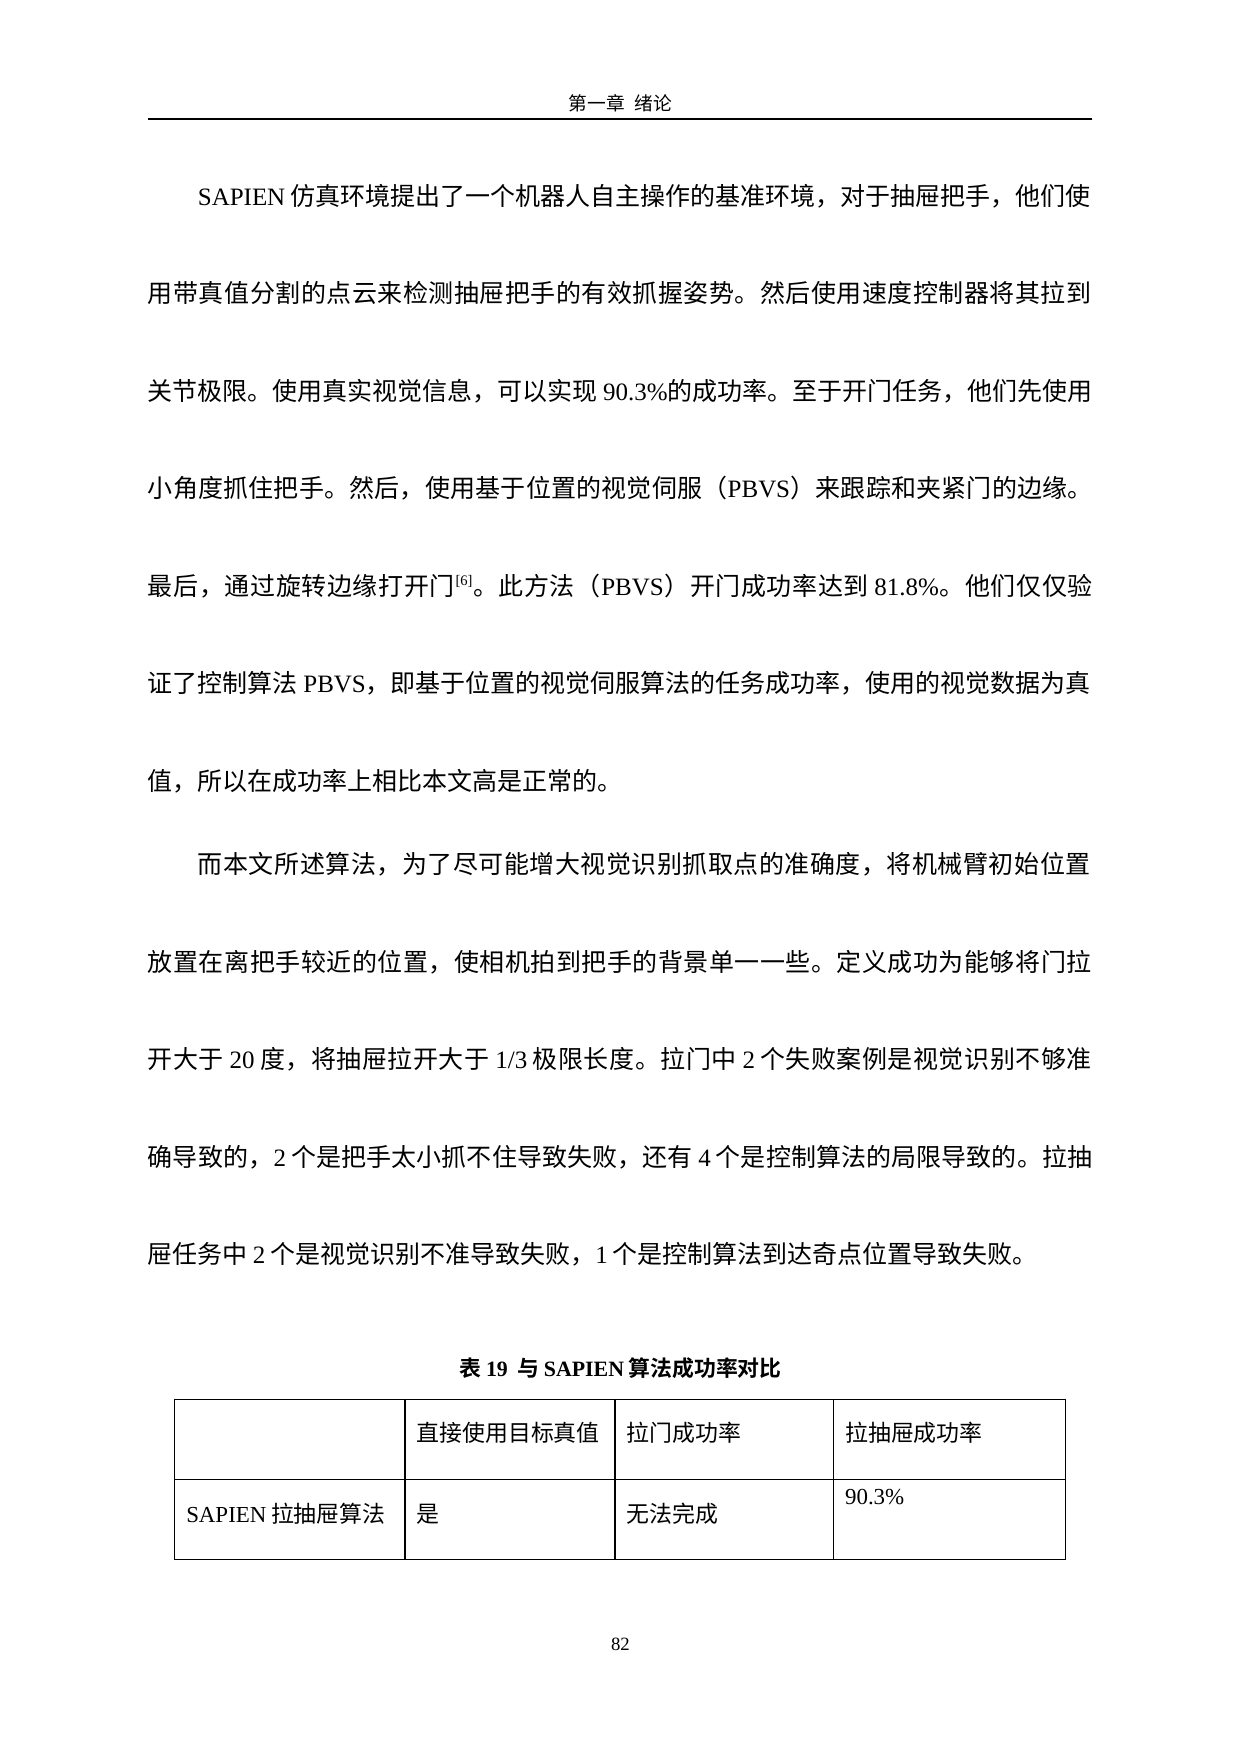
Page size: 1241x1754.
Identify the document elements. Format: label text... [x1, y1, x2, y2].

table_header 拉门成功率 [616, 1400, 833, 1479]
text 表 19 与SAPIEN算法成功率对比 [148, 1350, 1092, 1383]
table_cell 无法完成 [616, 1480, 833, 1559]
table_header [175, 1400, 404, 1479]
text 而本文所述算法，为了尽可能增大视觉识别抓取点的准确度，将机械臂初始位置放置在离把手较近的位置，使相机拍到把手的背景单一一些。定义成功为能够将门拉开大于20度，将抽屉拉开大于1/3极限长度。拉门中2个失败案例是视觉识别不够准确导致的，2个是把手太小抓不住导致失败，还有4个是控制算法的局限导致的。拉抽屉任务中2个是视觉识别不准导致失败，1个是控制算法到达奇点位置导致失败。 [148, 830, 1092, 1285]
table_cell 90.3% [834, 1480, 1065, 1559]
text SAPIEN仿真环境提出了一个机器人自主操作的基准环境，对于抽屉把手，他们使用带真值分割的点云来检测抽屉把手的有效抓握姿势。然后使用速度控制器将其拉到关节极限。使用真实视觉信息，可以实现90.3%的成功率。至于开门任务，他们先使用小角度抓住把手。然后，使用基于位置的视觉伺服（PBVS）来跟踪和夹紧门的边缘。最后，通过旋转边缘打开门[6]。此方法（PBVS）开门成功率达到81.8%。他们仅仅验证了控制算法PBVS，即基于位置的视觉伺服算法的任务成功率，使用的视觉数据为真值，所以在成功率上相比本文高是正常的。 [148, 162, 1092, 812]
table_cell 是 [406, 1480, 614, 1559]
table_cell SAPIEN拉抽屉算法 [175, 1480, 404, 1559]
table_header 直接使用目标真值 [406, 1400, 614, 1479]
table_header 拉抽屉成功率 [834, 1400, 1065, 1479]
